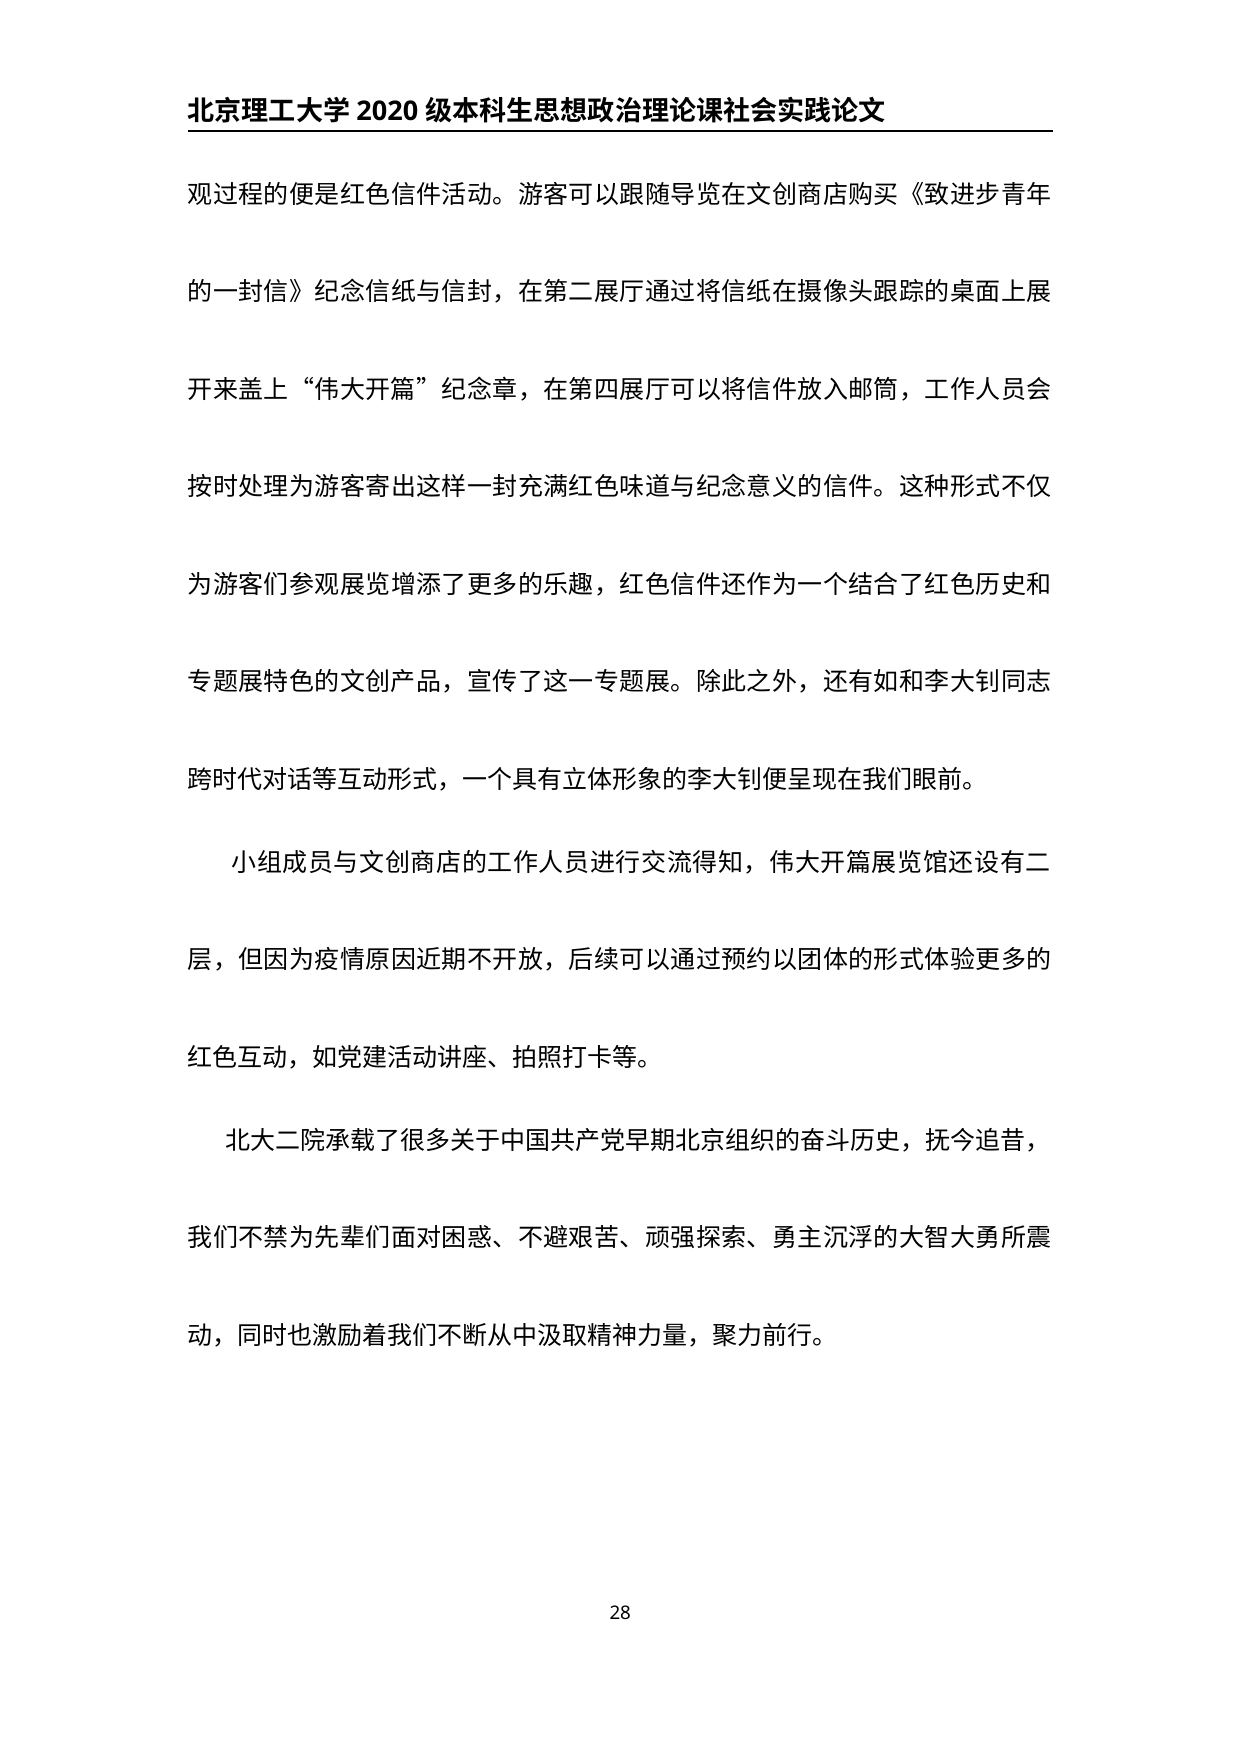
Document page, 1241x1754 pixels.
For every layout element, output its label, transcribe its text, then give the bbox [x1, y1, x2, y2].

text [187, 160, 1053, 810]
text 北大二院承载了很多关于中国共产党早期北京组织的奋斗历史，抚今追昔，我们不禁为先辈们面对困惑、不避艰苦、顽强探索、勇主沉浮的大智大勇所震动，同时也激励着我们不断从中汲取精神力量，聚力前行。 [187, 1106, 1053, 1366]
text 小组成员与文创商店的工作人员进行交流得知，伟大开篇展览馆还设有二层，但因为疫情原因近期不开放，后续可以通过预约以团体的形式体验更多的红色互动，如党建活动讲座、拍照打卡等。 [187, 828, 1053, 1088]
